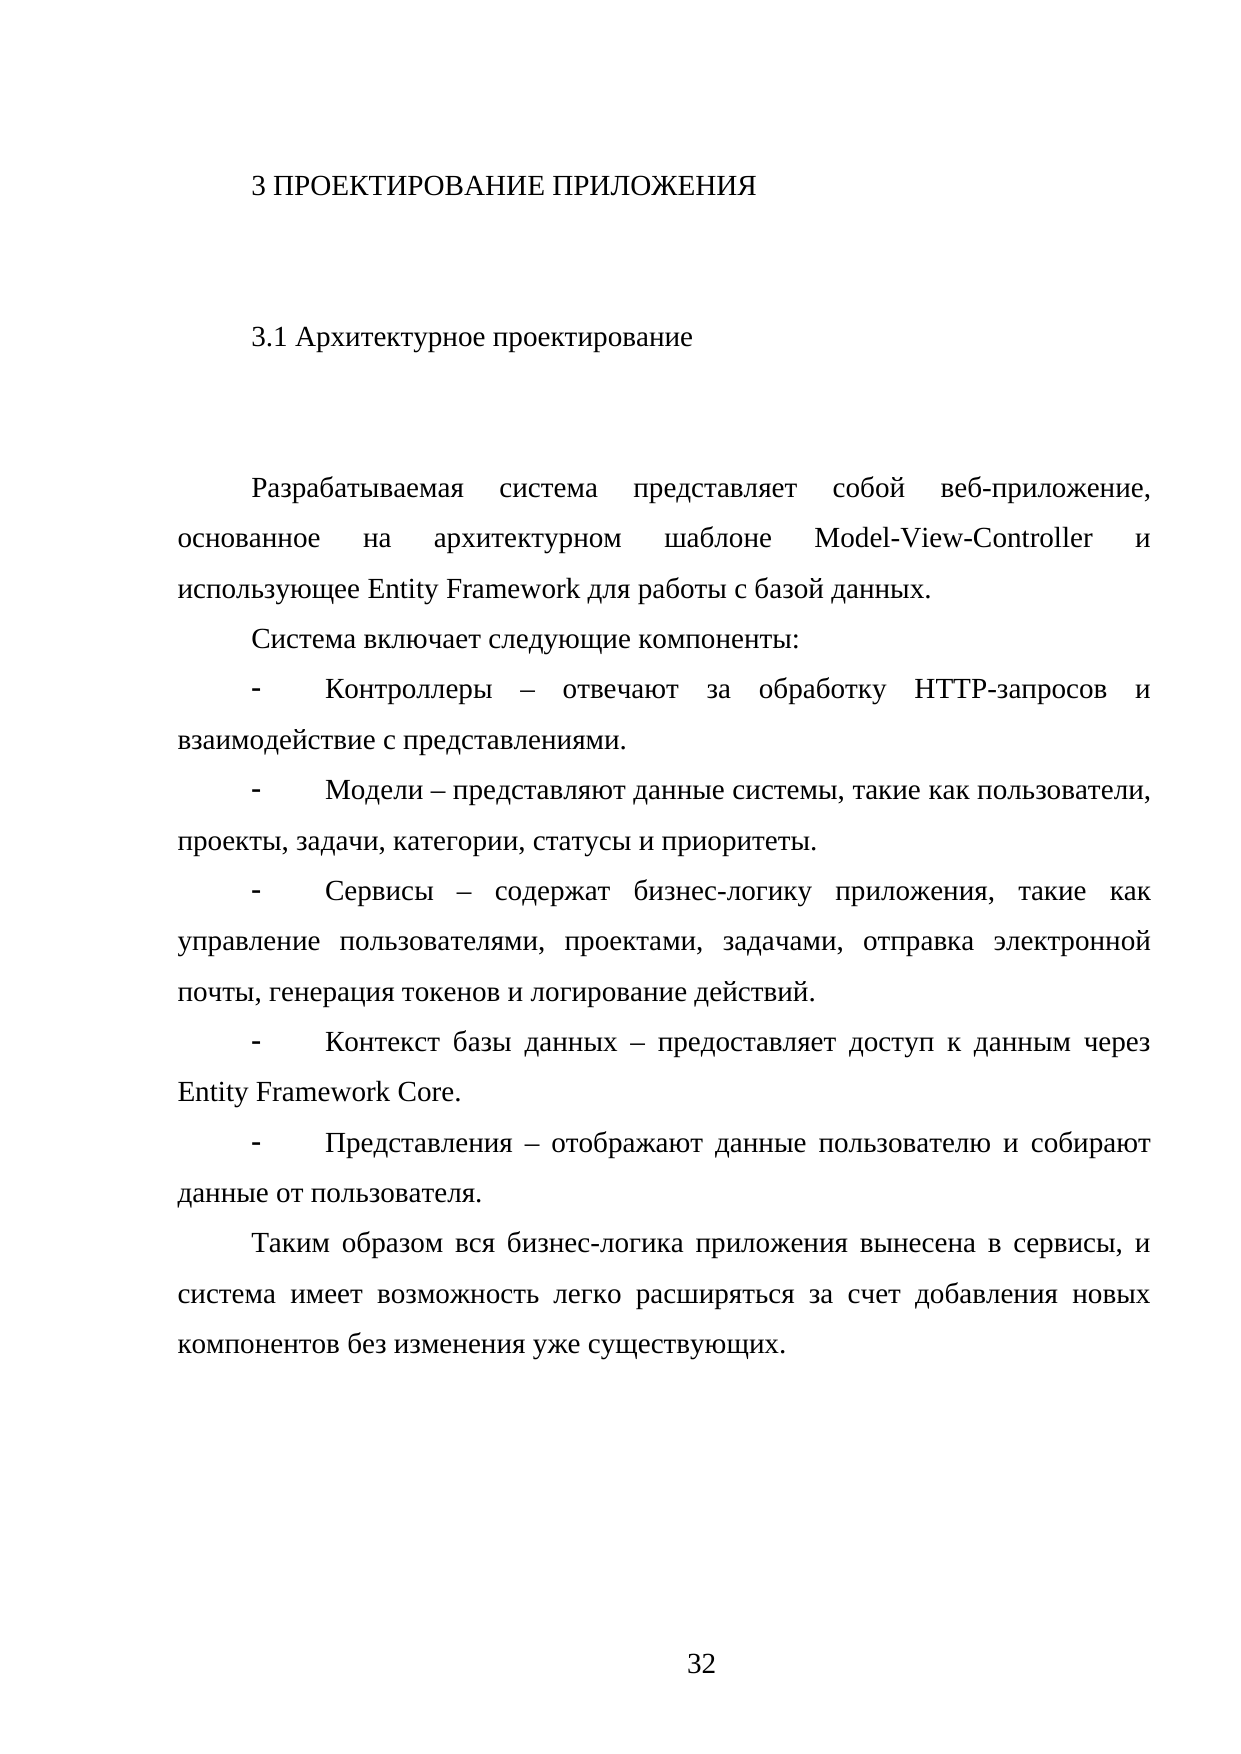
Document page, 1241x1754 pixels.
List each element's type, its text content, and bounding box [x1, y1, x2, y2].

text Разрабатываемая система представляет собой веб-приложение, основанное на архитектурном шаблоне Model-View-Controller и использующее Entity Framework для работы с базой данных. [177, 470, 1152, 604]
text Таким образом вся бизнес-логика приложения вынесена в сервисы, и система имеет возможность легко расширяться за счет добавления новых компонентов без изменения уже существующих. [177, 1226, 1152, 1360]
list Сервисы – содержат бизнес-логику приложения, такие как управление пользователями, проектами, задачами, отправка электронной почты, генерация токенов и логирование действий. [177, 873, 1152, 1007]
list Контекст базы данных – предоставляет доступ к данным через Entity Framework Core. [177, 1024, 1152, 1108]
list Представления – отображают данные пользователю и собирают данные от пользователя. [177, 1125, 1152, 1209]
list Модели – представляют данные системы, такие как пользователи, проекты, задачи, категории, статусы и приоритеты. [177, 772, 1152, 856]
text 3.1 Архитектурное проектирование [177, 319, 1152, 353]
text Система включает следующие компоненты: [177, 621, 1152, 655]
text 3 Проектирование приложения [177, 168, 1152, 202]
list Контроллеры – отвечают за обработку HTTP-запросов и взаимодействие с представлениями. [177, 672, 1152, 756]
